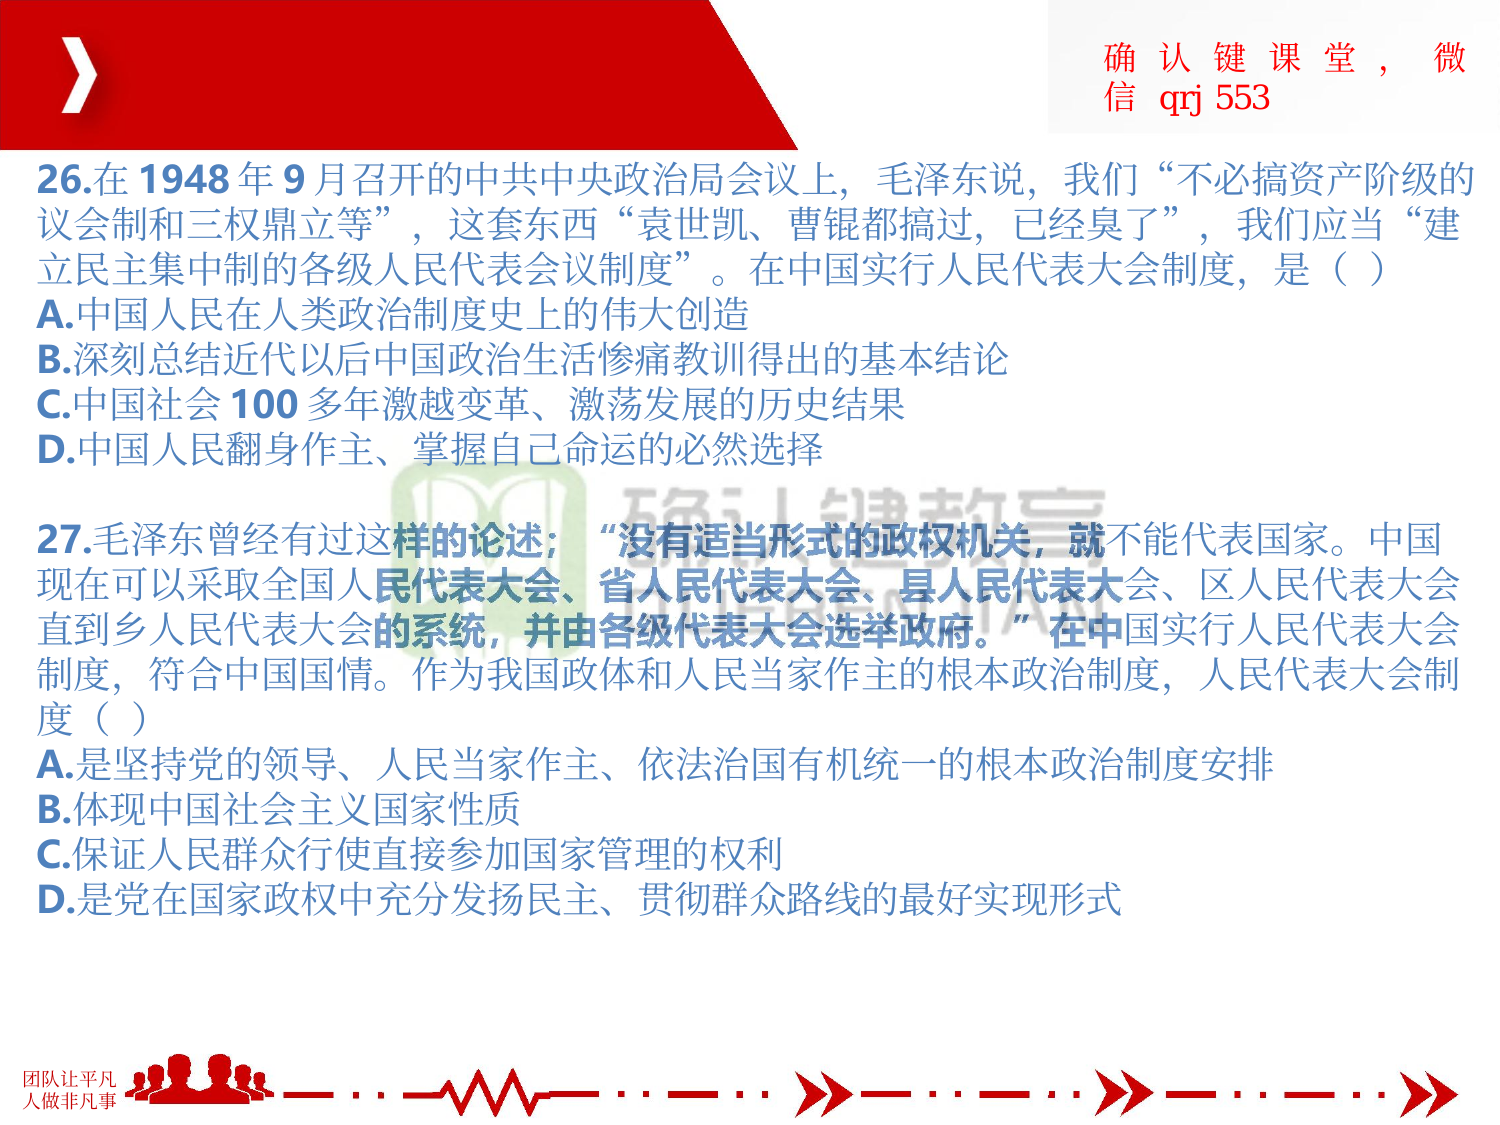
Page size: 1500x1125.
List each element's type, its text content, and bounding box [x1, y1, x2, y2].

text B.深刻总结近代以后中国政治生活惨痛教训得出的基本结论 [36, 333, 1034, 383]
text 26.在1948年9月召开的中共中央政治局会议上，毛泽东说，我们“不必搞资产阶级的 [36, 153, 1486, 203]
text 会、区人民代表大会 [1123, 563, 1486, 608]
text C.中国社会100多年激越变革、激荡发展的历史结果 [36, 378, 916, 428]
text 27.毛泽东曾经有过这 [36, 513, 418, 563]
text 确 认 键 课 堂 ， 微 信 qrj 553 [1104, 40, 1500, 117]
picture [0, 0, 1500, 1125]
text 人做非凡事 [23, 1094, 142, 1113]
text 度（ ） [36, 698, 1486, 743]
text A.是坚持党的领导、人民当家作主、依法治国有机统一的根本政治制度安排 [36, 743, 1486, 788]
text 现在可以采取全国人 [36, 563, 418, 608]
text 不能代表国家。中国 [1105, 513, 1486, 563]
text 立民主集中制的各级人民代表会议制度”。在中国实行人民代表大会制度，是（ ） [36, 248, 1486, 293]
text D.中国人民翻身作主、掌握自己命运的必然选择 [36, 423, 851, 473]
text 国实行人民代表大会 [1123, 608, 1486, 648]
text 制度，符合中国国情。作为我国政体和人民当家作主的根本政治制度，人民代表大会制 [36, 648, 1486, 698]
text A.中国人民在人类政治制度史上的伟大创造 [36, 293, 1486, 338]
text 团队让平凡 [23, 1071, 142, 1090]
text D.是党在国家政权中充分发扬民主、贯彻群众路线的最好实现形式 [36, 878, 1486, 923]
text 议会制和三权鼎立等”，这套东西“袁世凯、曹锟都搞过，已经臭了”，我们应当“建 [36, 203, 1486, 248]
text C.保证人民群众行使直接参加国家管理的权利 [36, 833, 1486, 878]
text 直到乡人民代表大会 [36, 608, 418, 648]
text B.体现中国社会主义国家性质 [36, 788, 1486, 833]
